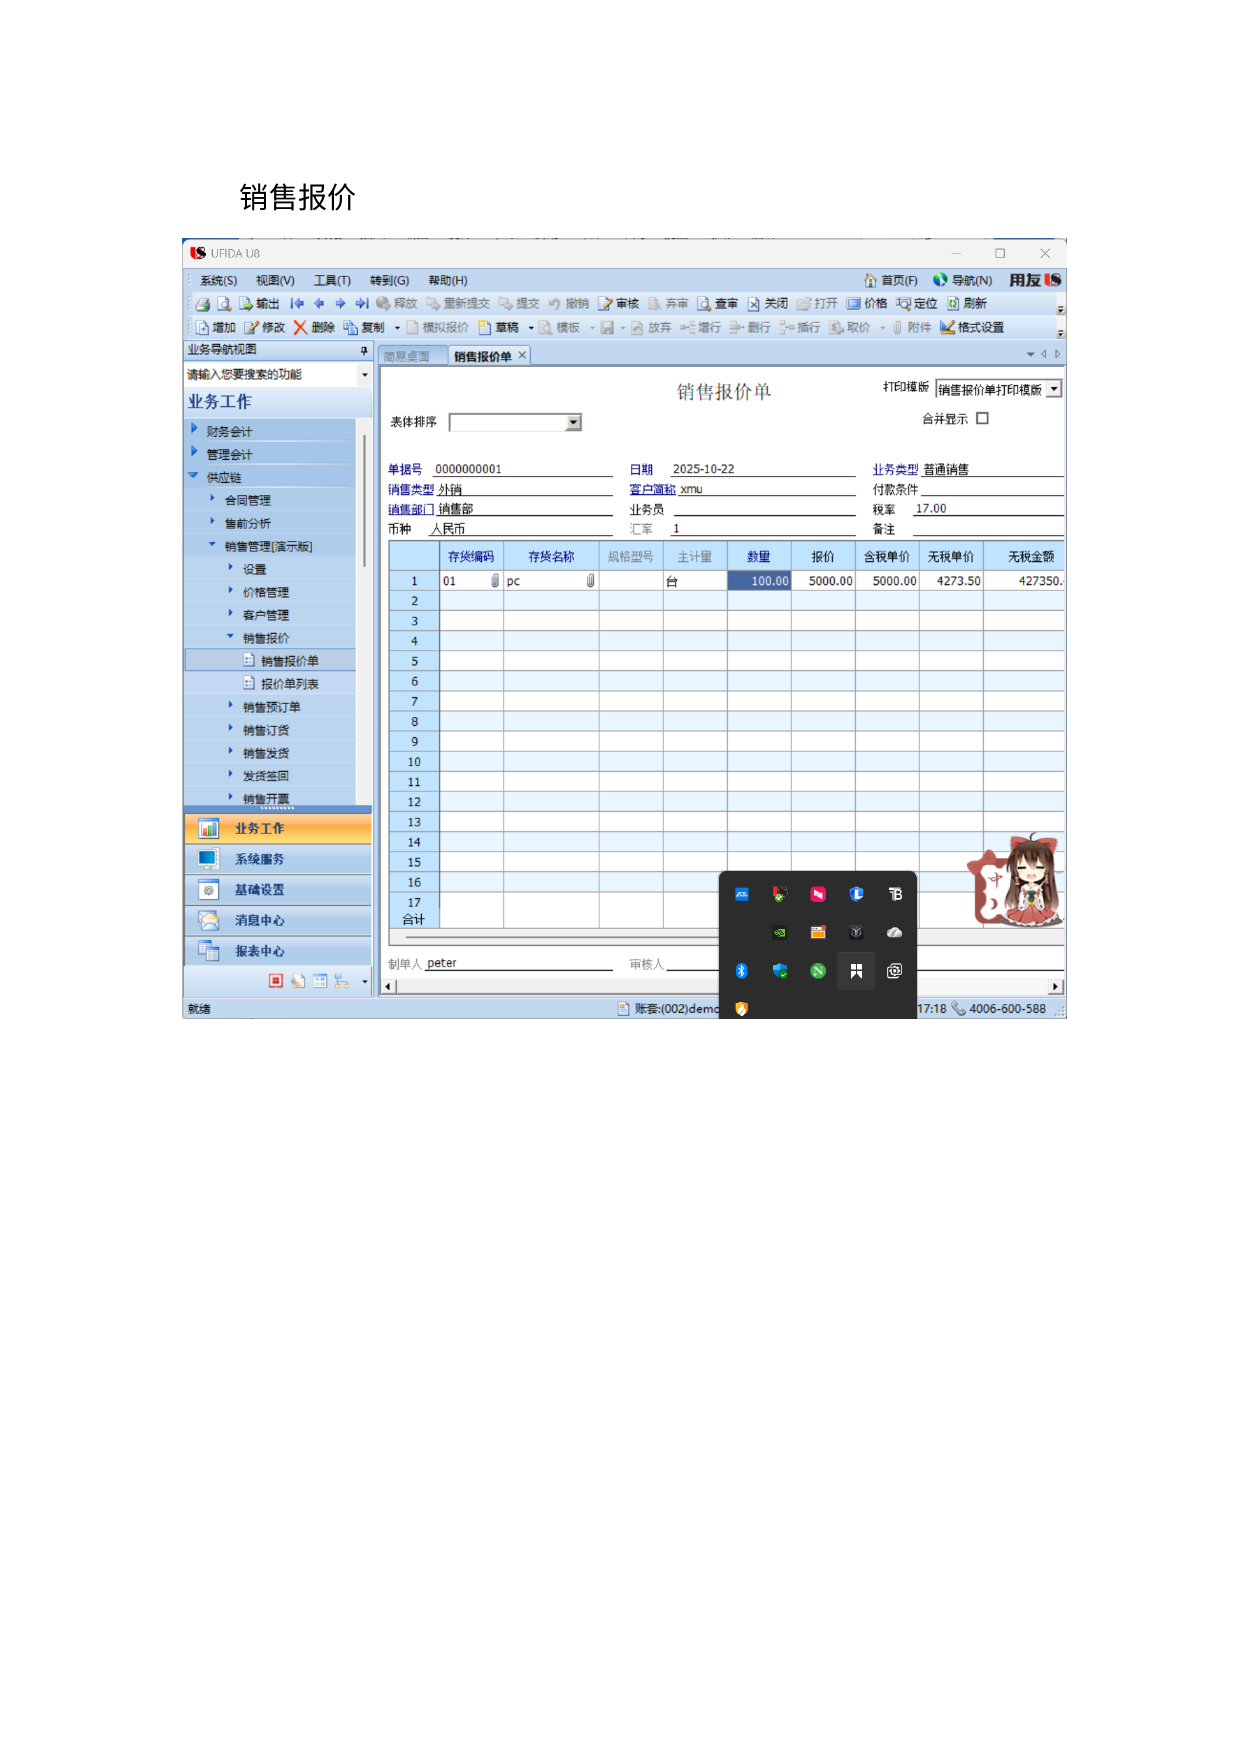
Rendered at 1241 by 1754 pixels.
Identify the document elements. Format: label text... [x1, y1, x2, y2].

text 销售报价 [164, 175, 1186, 217]
picture [182, 238, 1067, 1019]
